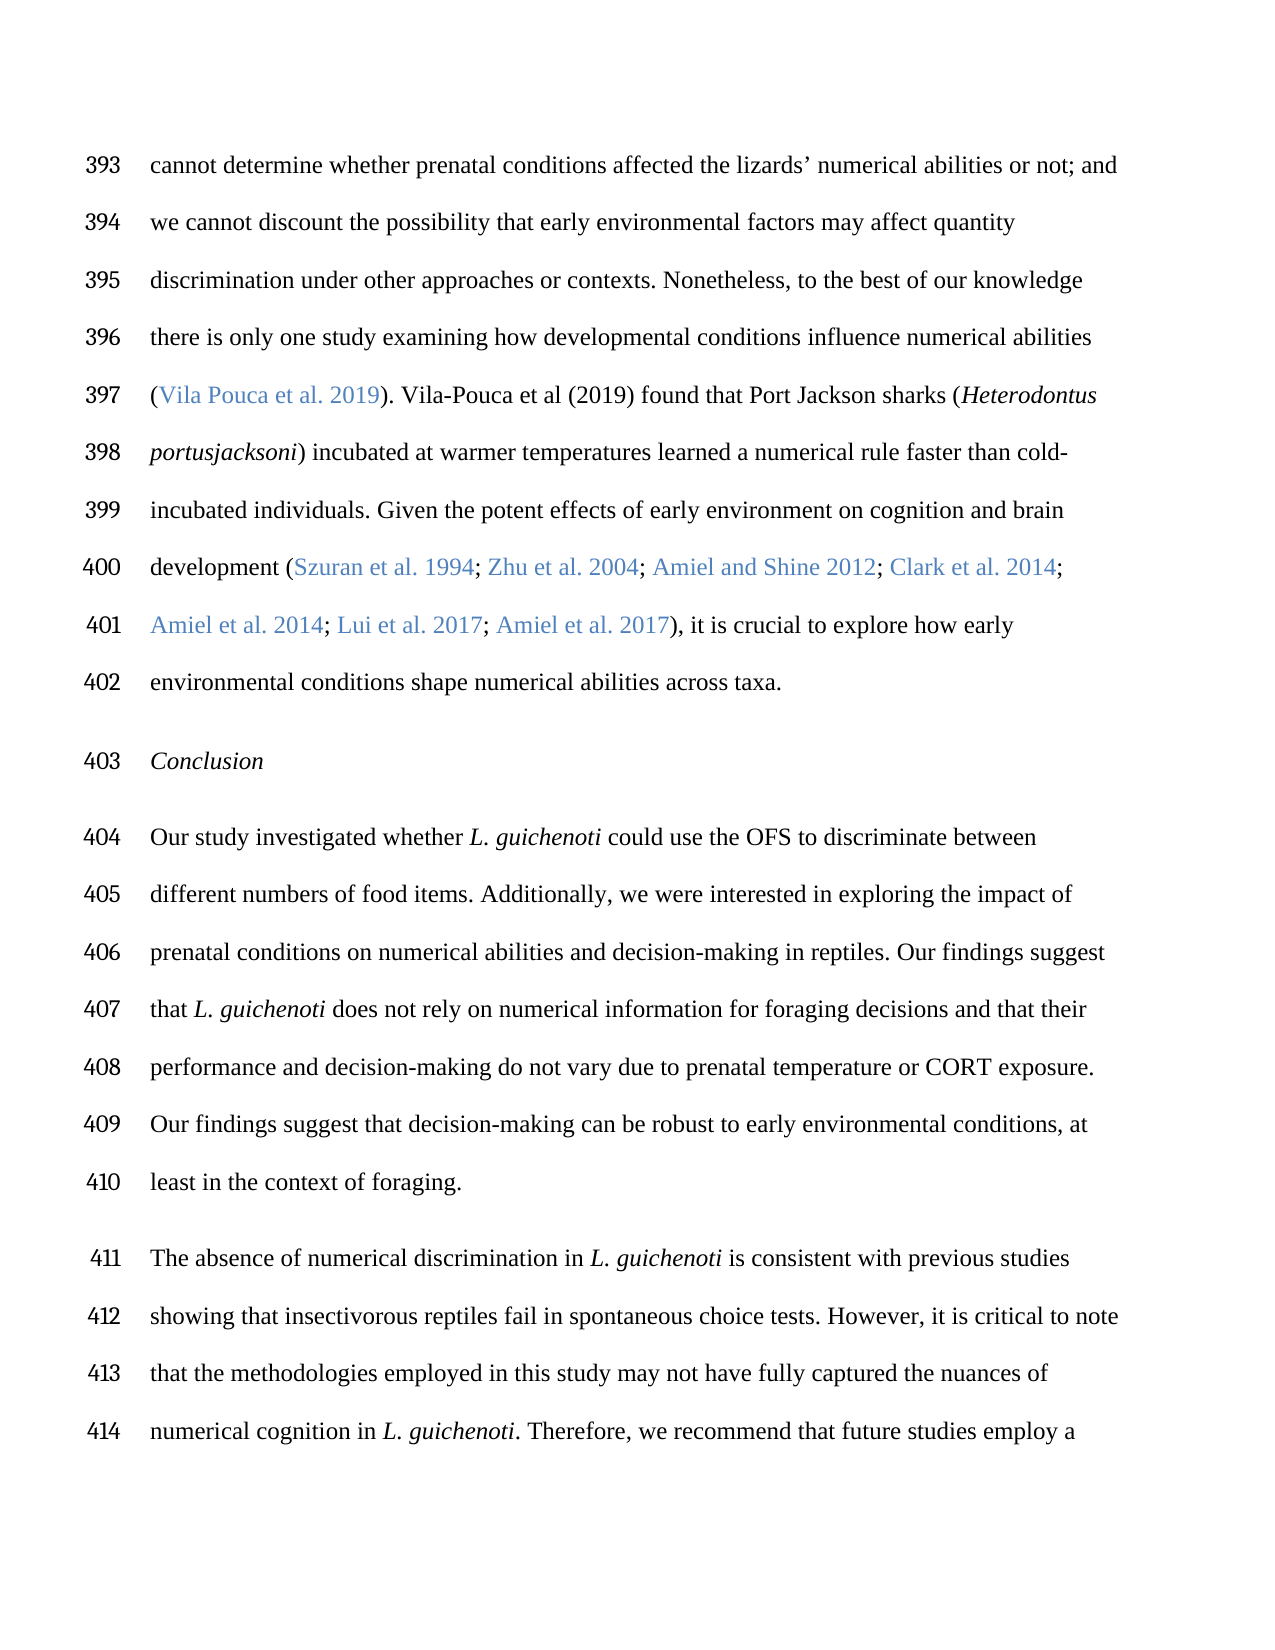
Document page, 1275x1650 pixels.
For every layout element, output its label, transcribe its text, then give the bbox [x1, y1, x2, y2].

subtitle Conclusion [150, 746, 1125, 774]
text Our study investigated whether L. guichenoti could use the OFS to discriminate between different numbers of food items. Additionally, we were interested in exploring the impact of prenatal conditions on numerical abilities and decision-making in reptiles. Our findings suggest that L. guichenoti does not rely on numerical information for foraging decisions and that their performance and decision-making do not vary due to prenatal temperature or CORT exposure. Our findings suggest that decision-making can be robust to early environmental conditions, at least in the context of foraging. [150, 822, 1125, 1196]
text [150, 1243, 1125, 1444]
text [150, 150, 1125, 696]
